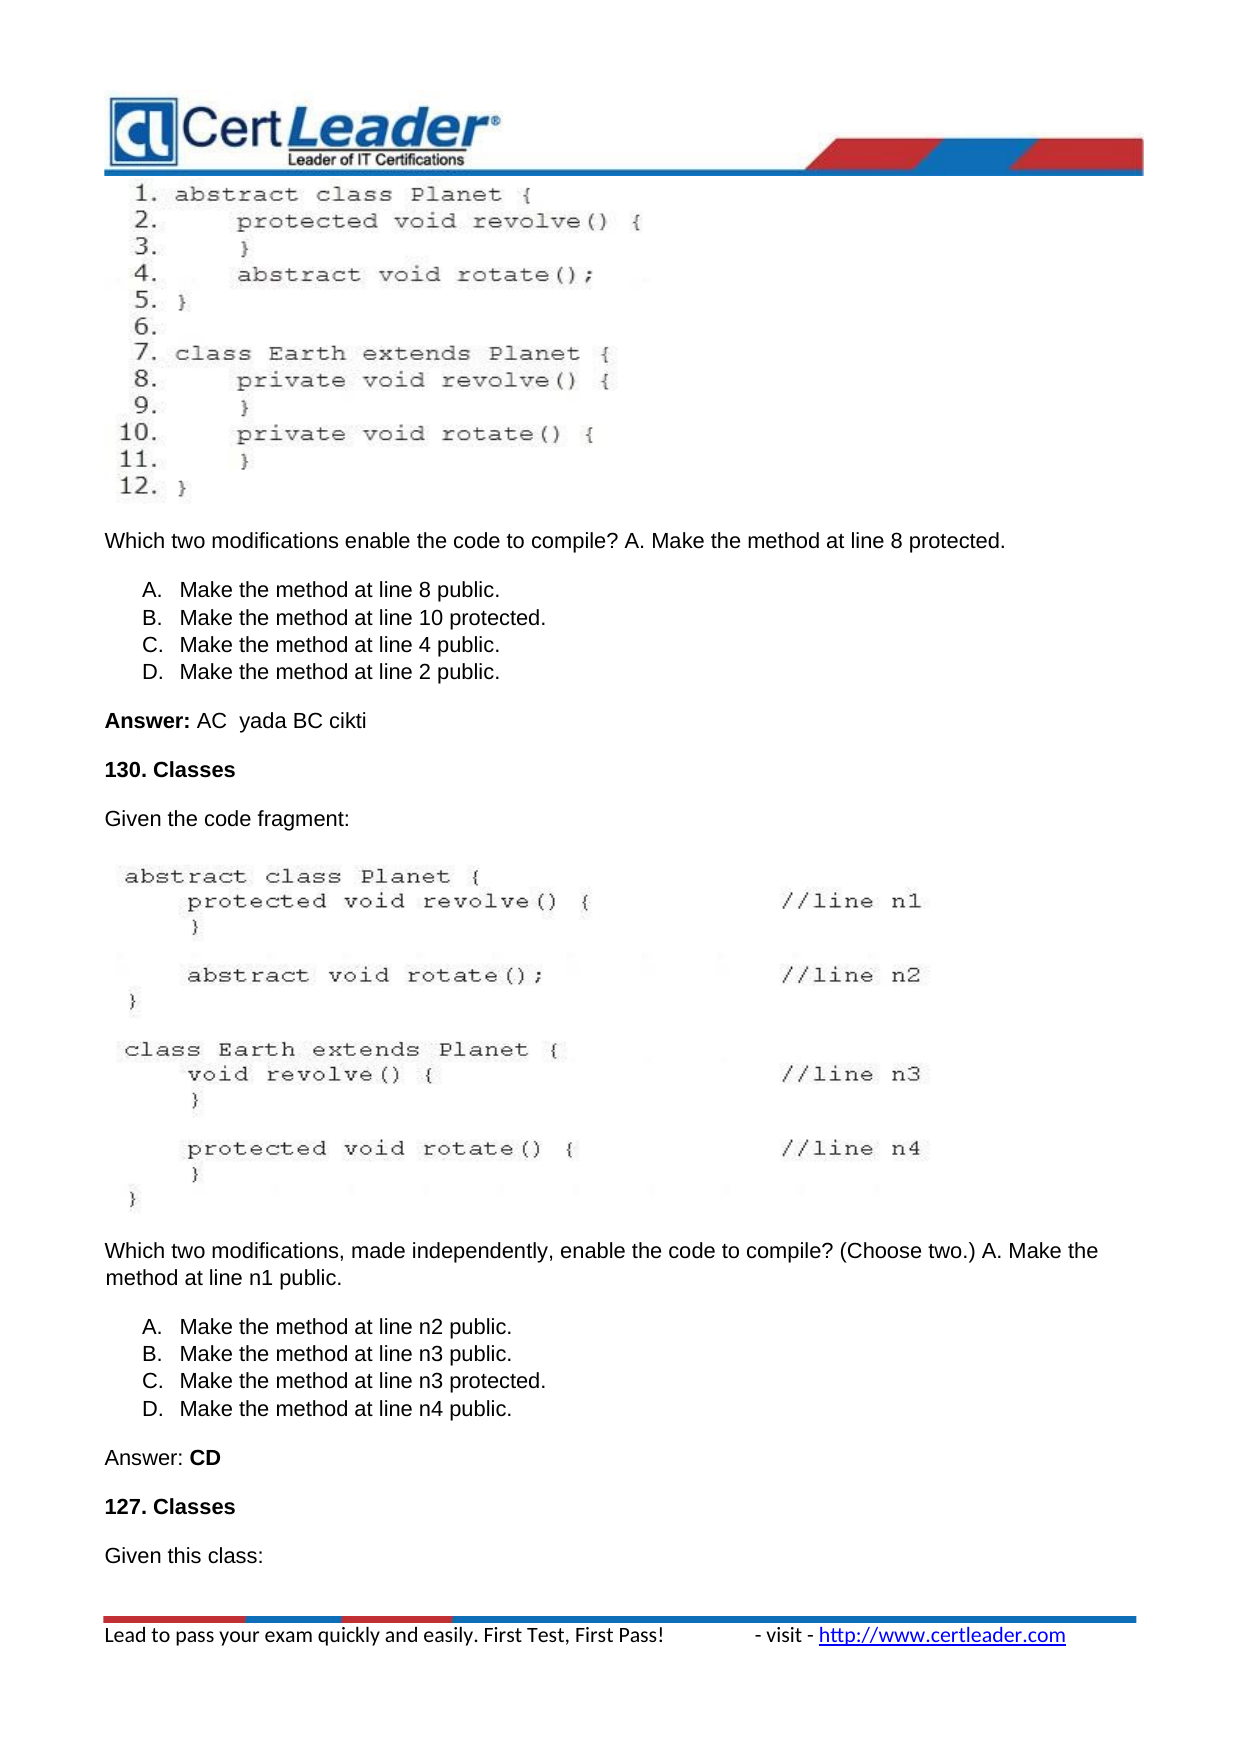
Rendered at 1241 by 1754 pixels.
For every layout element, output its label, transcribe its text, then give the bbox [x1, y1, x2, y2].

text Given this class: [104, 1543, 1136, 1568]
list Make the method at line 8 public. [142, 577, 1136, 602]
text Which two modifications, made independently, enable the code to compile? (Choose two.) A. Make the method at line n1 public. [104, 1238, 1136, 1290]
text Answer: CD [104, 1444, 1136, 1470]
list Make the method at line n4 public. [142, 1395, 1136, 1421]
text Which two modifications enable the code to compile? A. Make the method at line 8 protected. [104, 528, 1136, 553]
list Make the method at line n2 public. [142, 1314, 1136, 1339]
list Make the method at line 4 public. [142, 632, 1136, 657]
picture [103, 1616, 1137, 1623]
subtitle 130. Classes [104, 757, 1136, 782]
picture [104, 855, 935, 1214]
text Answer: AC yada BC cikti [104, 708, 1136, 733]
list Make the method at line 10 protected. [142, 604, 1136, 629]
list Make the method at line 2 public. [142, 659, 1136, 684]
list Make the method at line n3 protected. [142, 1368, 1136, 1393]
subtitle 127. Classes [104, 1493, 1136, 1519]
text Given the code fragment: [104, 806, 1136, 831]
list Make the method at line n3 public. [142, 1341, 1136, 1366]
picture [104, 178, 652, 505]
picture [104, 90, 1144, 176]
